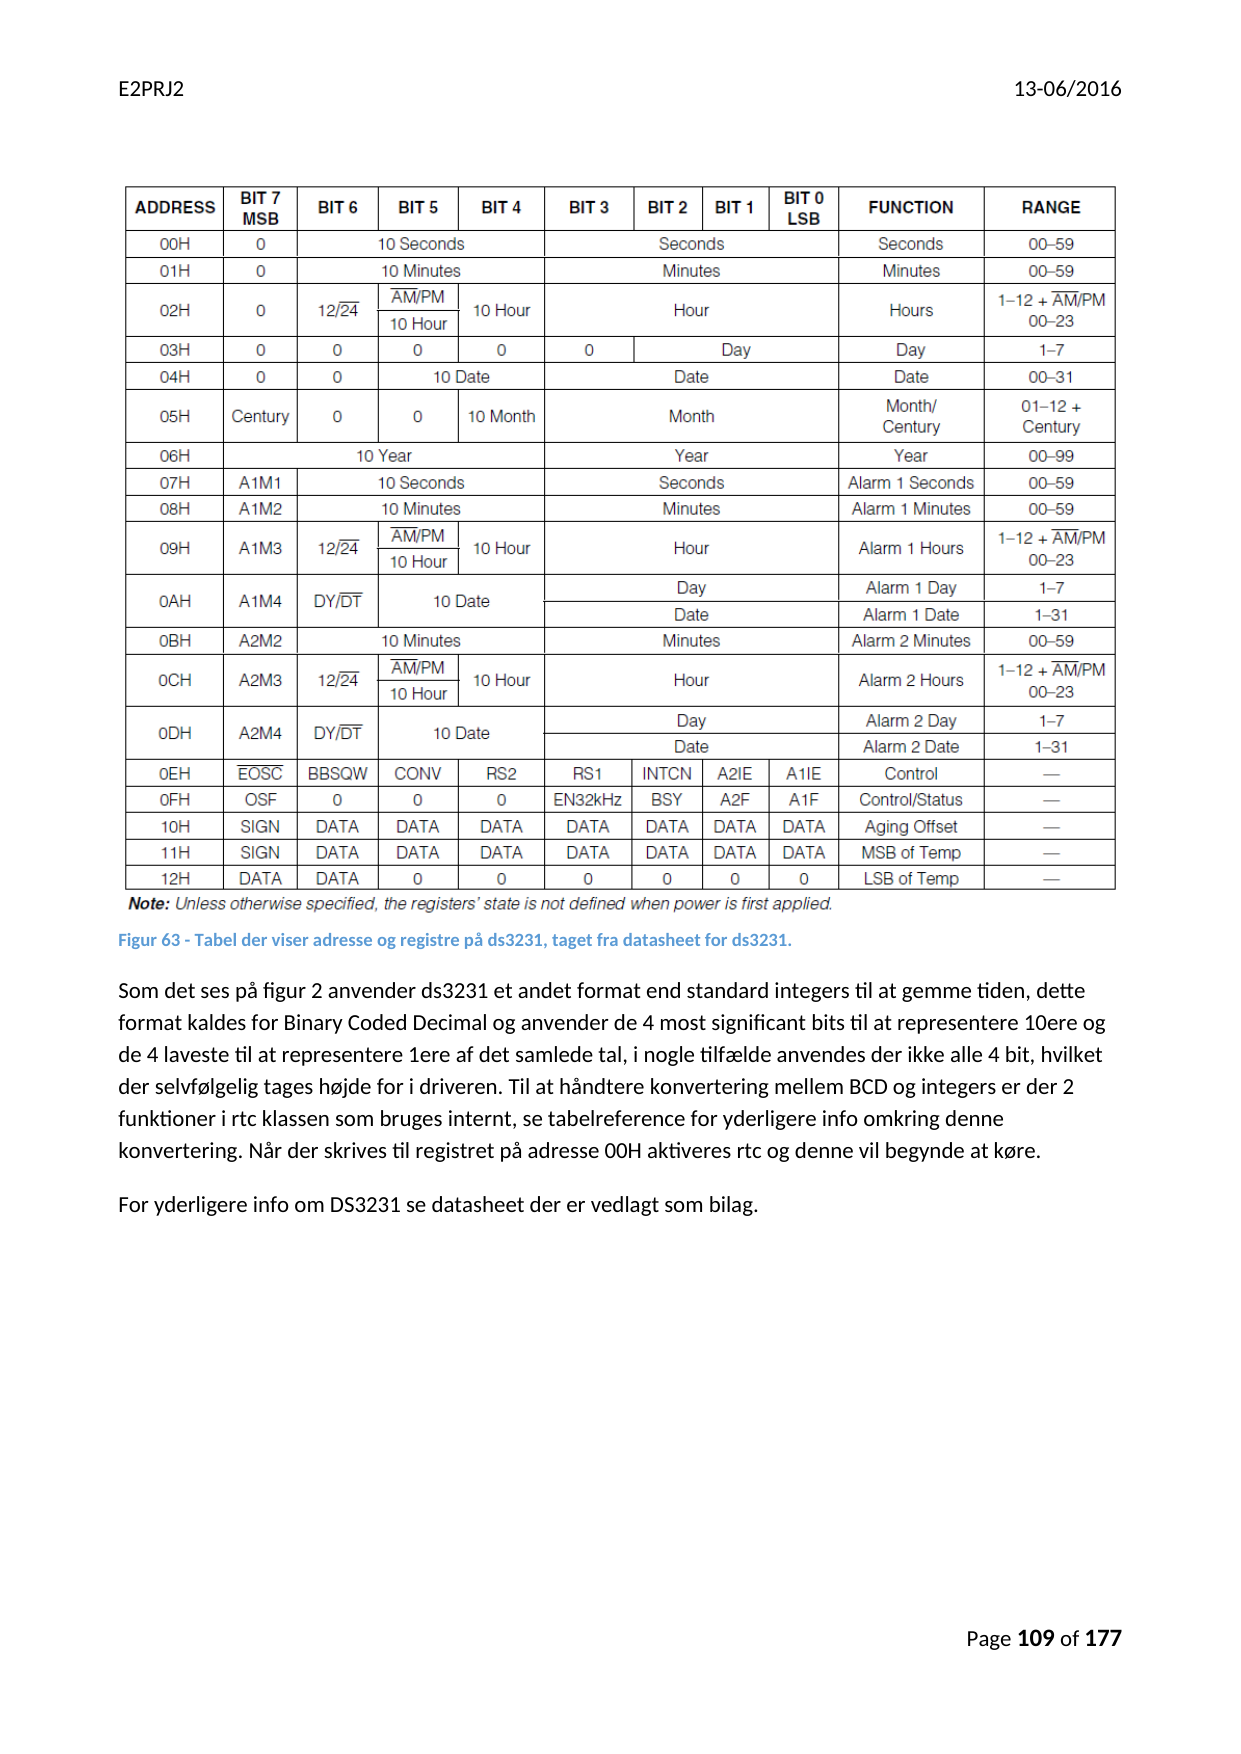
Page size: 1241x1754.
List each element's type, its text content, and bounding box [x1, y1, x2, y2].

picture [118, 177, 1123, 924]
text For yderligere info om DS3231 se datasheet der er vedlagt som bilag. [118, 1190, 1122, 1218]
text Som det ses på figur 2 anvender ds3231 et andet format end standard integers til at gemme tiden, dette format kaldes for Binary Coded Decimal og anvender de 4 most significant bits til at representere 10ere og de 4 laveste til at representere 1ere af det samlede tal, i nogle tilfælde anvendes der ikke alle 4 bit, hvilket der selvfølgelig tages højde for i driveren. Til at håndtere konvertering mellem BCD og integers er der 2 funktioner i rtc klassen som bruges internt, se tabelreference for yderligere info omkring denne konvertering. Når der skrives til registret på adresse 00H aktiveres rtc og denne vil begynde at køre. [118, 976, 1122, 1165]
